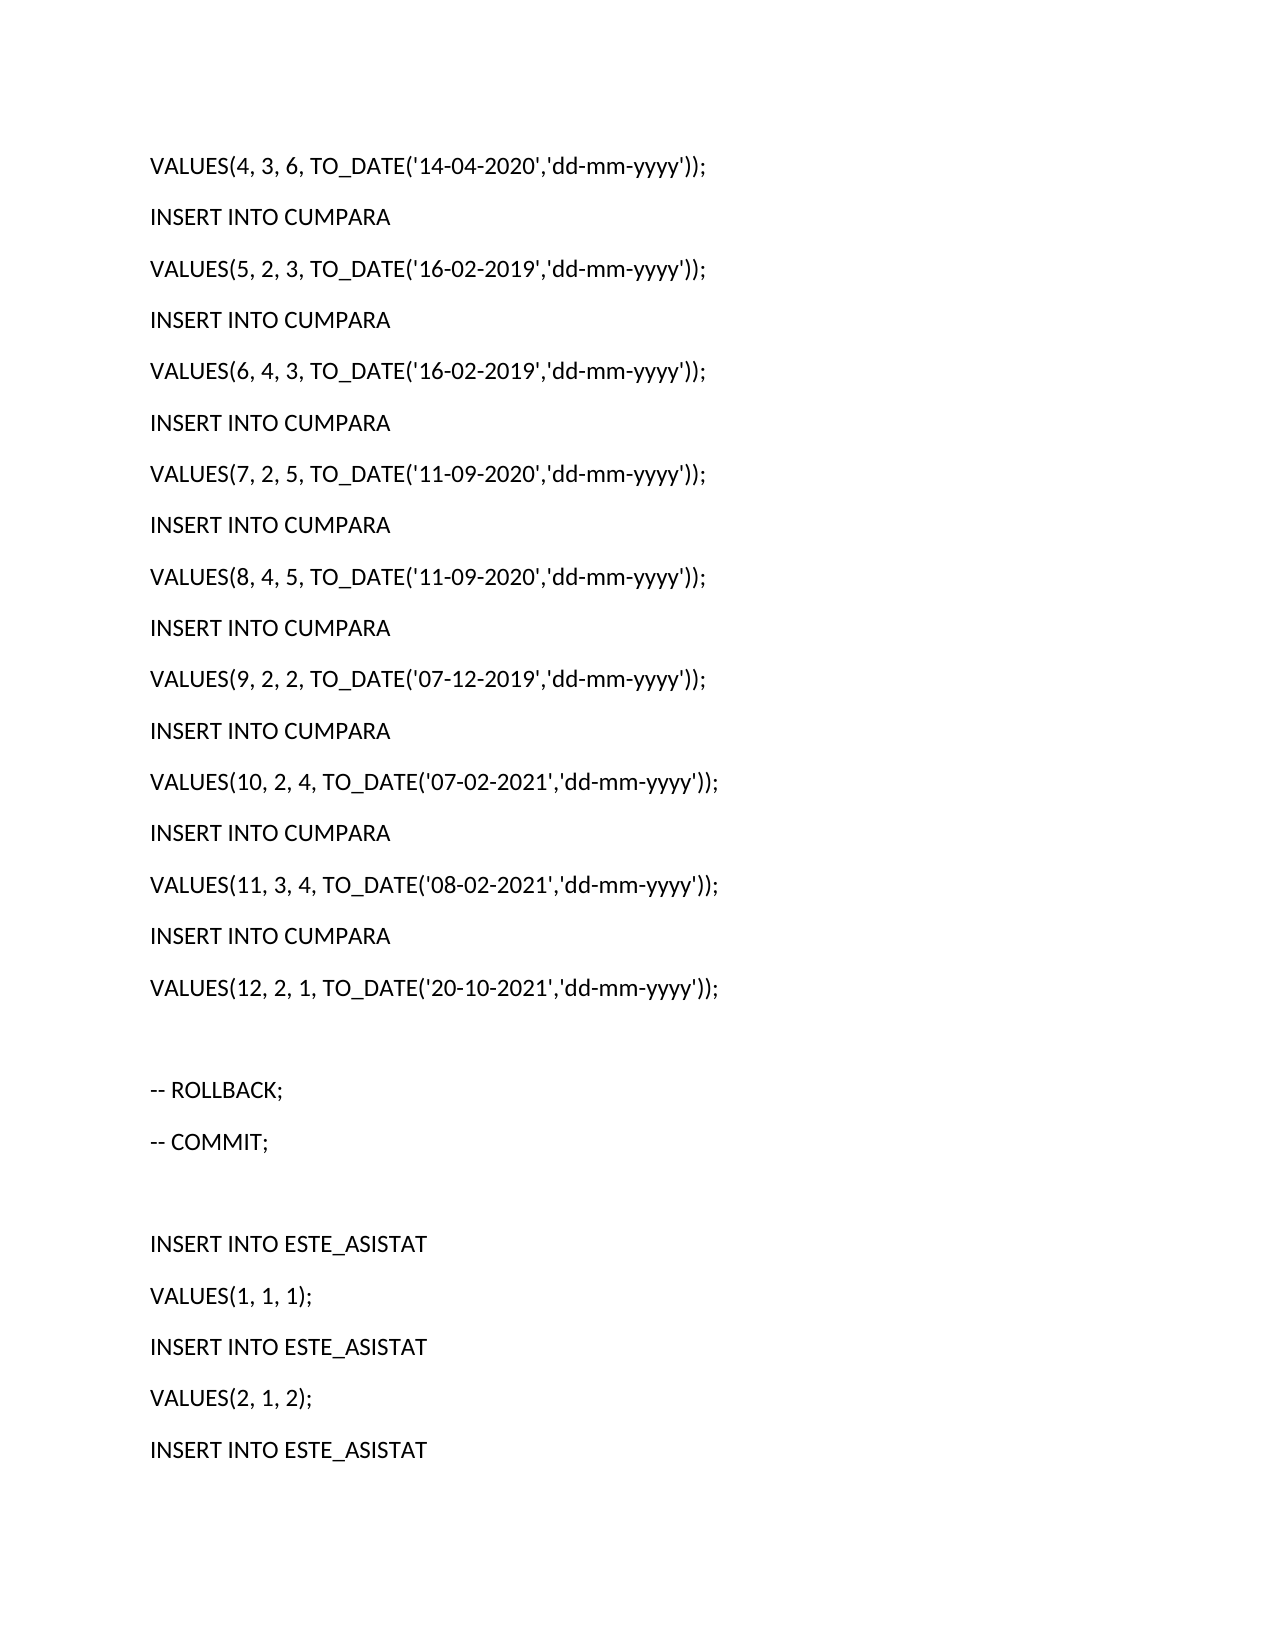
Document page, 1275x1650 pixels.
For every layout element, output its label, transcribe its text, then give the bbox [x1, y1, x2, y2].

text -- ROLLBACK; [150, 1074, 1125, 1105]
text VALUES(11, 3, 4, TO_DATE('08-02-2021','dd-mm-yyyy')); [150, 869, 1125, 899]
text INSERT INTO ESTE_ASISTAT [150, 1228, 1125, 1259]
text INSERT INTO ESTE_ASISTAT [150, 1434, 1125, 1464]
text INSERT INTO CUMPARA [150, 407, 1125, 437]
text INSERT INTO CUMPARA [150, 304, 1125, 334]
text VALUES(1, 1, 1); [150, 1280, 1125, 1310]
text VALUES(6, 4, 3, TO_DATE('16-02-2019','dd-mm-yyyy')); [150, 355, 1125, 386]
text VALUES(8, 4, 5, TO_DATE('11-09-2020','dd-mm-yyyy')); [150, 561, 1125, 591]
text VALUES(7, 2, 5, TO_DATE('11-09-2020','dd-mm-yyyy')); [150, 458, 1125, 489]
text INSERT INTO CUMPARA [150, 612, 1125, 643]
text VALUES(9, 2, 2, TO_DATE('07-12-2019','dd-mm-yyyy')); [150, 663, 1125, 694]
text VALUES(12, 2, 1, TO_DATE('20-10-2021','dd-mm-yyyy')); [150, 972, 1125, 1002]
text INSERT INTO CUMPARA [150, 715, 1125, 745]
text INSERT INTO ESTE_ASISTAT [150, 1331, 1125, 1362]
text VALUES(2, 1, 2); [150, 1382, 1125, 1413]
text INSERT INTO CUMPARA [150, 818, 1125, 848]
text INSERT INTO CUMPARA [150, 920, 1125, 951]
text VALUES(5, 2, 3, TO_DATE('16-02-2019','dd-mm-yyyy')); [150, 253, 1125, 283]
text INSERT INTO CUMPARA [150, 509, 1125, 540]
text VALUES(10, 2, 4, TO_DATE('07-02-2021','dd-mm-yyyy')); [150, 766, 1125, 797]
text VALUES(4, 3, 6, TO_DATE('14-04-2020','dd-mm-yyyy')); [150, 150, 1125, 181]
text INSERT INTO CUMPARA [150, 201, 1125, 232]
text -- COMMIT; [150, 1126, 1125, 1156]
